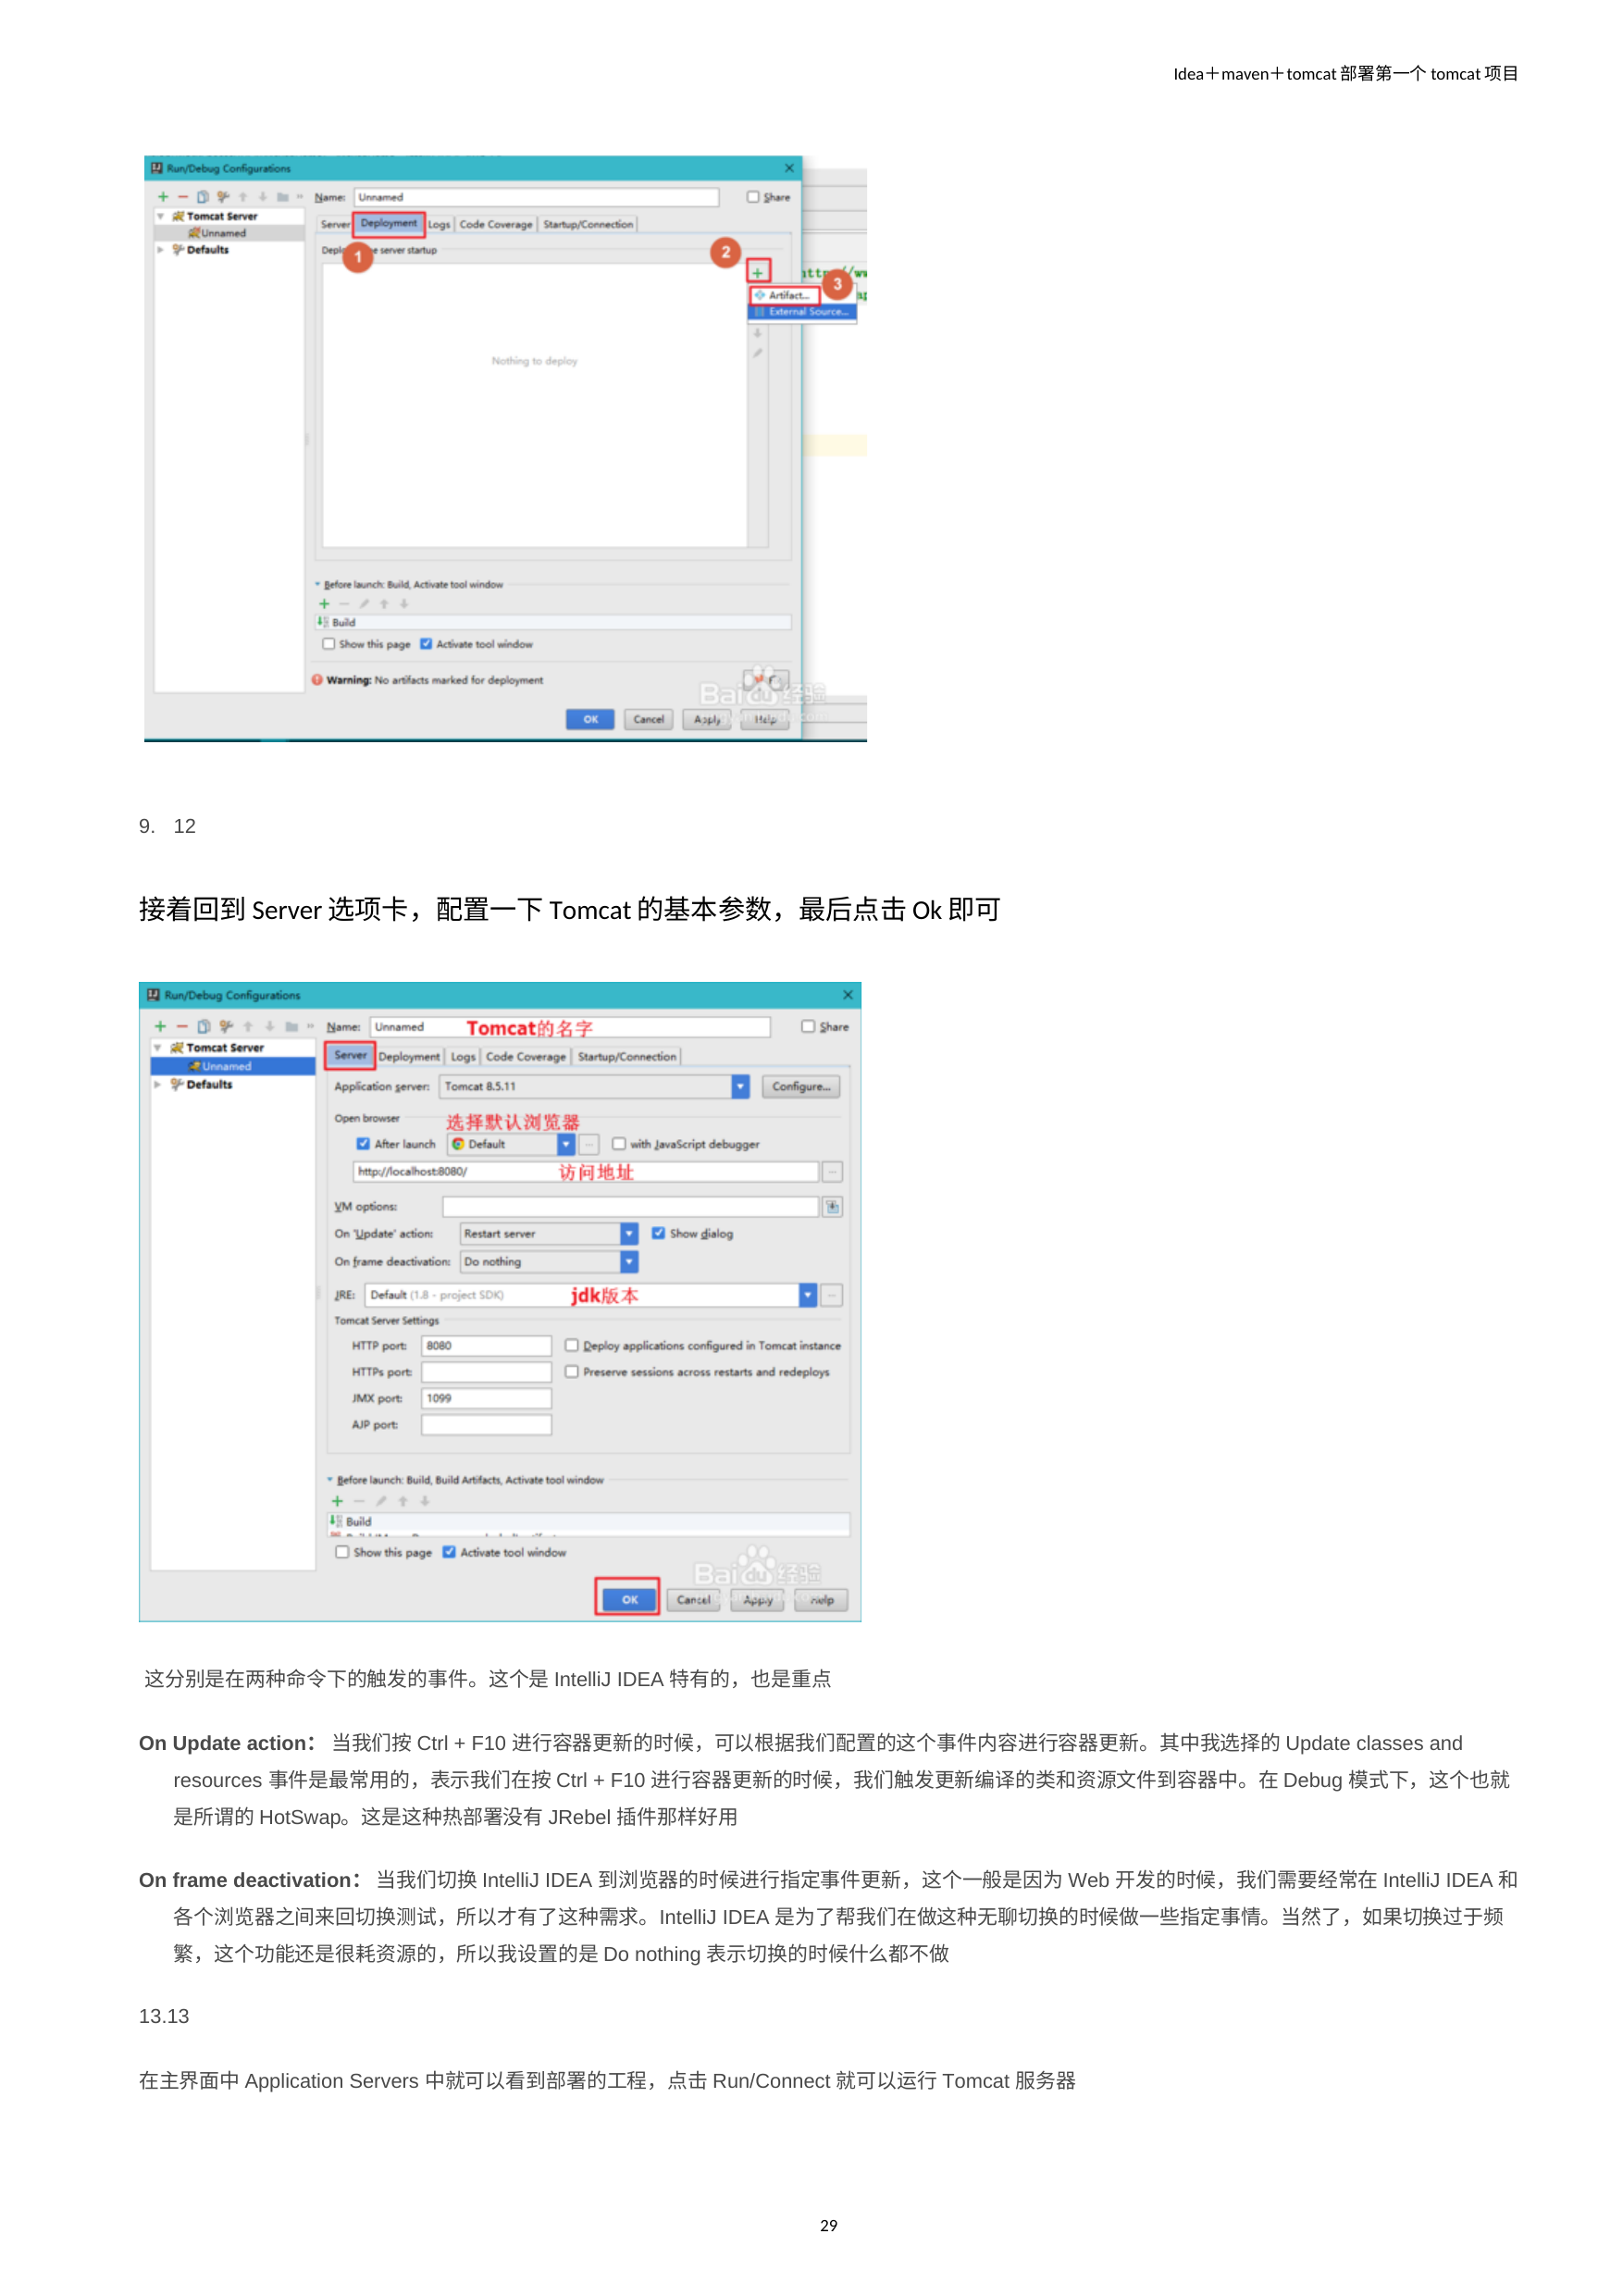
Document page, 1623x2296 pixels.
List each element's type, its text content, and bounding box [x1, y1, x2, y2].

text On frame deactivation： 当我们切换 IntelliJ IDEA 到浏览器的时候进行指定事件更新，这个一般是因为 Web 开发的时候，我们需要经常在 IntelliJ IDEA 和各个浏览器之间来回切换测试，所以才有了这种需求。IntelliJ IDEA 是为了帮我们在做这种无聊切换的时候做一些指定事情。当然了，如果切换过于频繁，这个功能还是很耗资源的，所以我设置的是 Do nothing 表示切换的时候什么都不做 [139, 1860, 1518, 1970]
text 接着回到Server选项卡，配置一下Tomcat的基本参数，最后点击Ok即可 [104, 871, 1518, 945]
text 在主界面中 Application Servers 中就可以看到部署的工程，点击 Run/Connect 就可以运行 Tomcat 服务器 [139, 2061, 1518, 2098]
list 12 [139, 807, 1518, 844]
picture [144, 155, 868, 742]
text 这分别是在两种命令下的触发的事件。这个是 IntelliJ IDEA 特有的，也是重点 [139, 1659, 1518, 1696]
text 13.13 [139, 1998, 1518, 2034]
text On Update action： 当我们按 Ctrl + F10 进行容器更新的时候，可以根据我们配置的这个事件内容进行容器更新。其中我选择的 Update classes and resources 事件是最常用的，表示我们在按 Ctrl + F10 进行容器更新的时候，我们触发更新编译的类和资源文件到容器中。在 Debug 模式下，这个也就是所谓的 HotSwap。这是这种热部署没有 JRebel 插件那样好用 [139, 1723, 1518, 1833]
picture [139, 982, 862, 1622]
